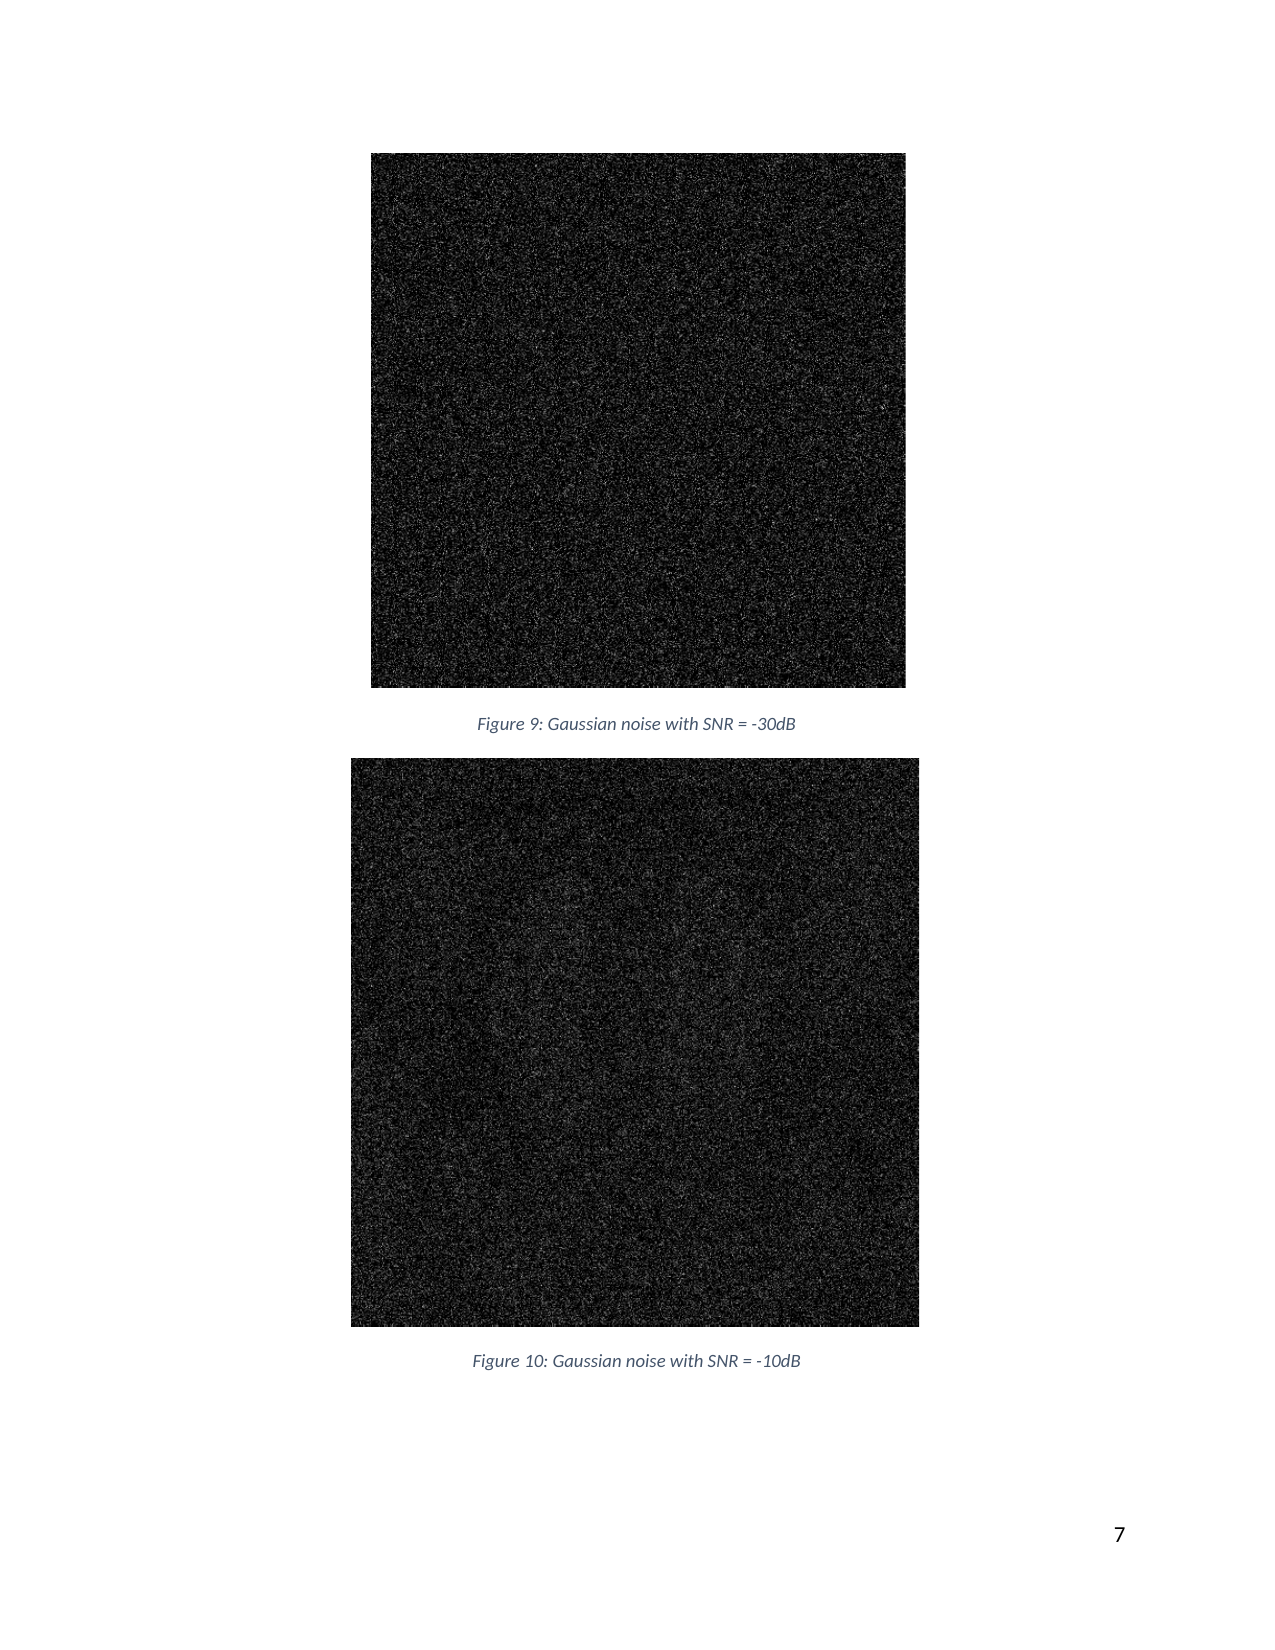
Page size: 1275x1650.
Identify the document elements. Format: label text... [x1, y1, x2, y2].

text Figure 10: Gaussian noise with SNR = -10dB [150, 1349, 1125, 1372]
text Figure 9: Gaussian noise with SNR = -30dB [150, 712, 1125, 734]
